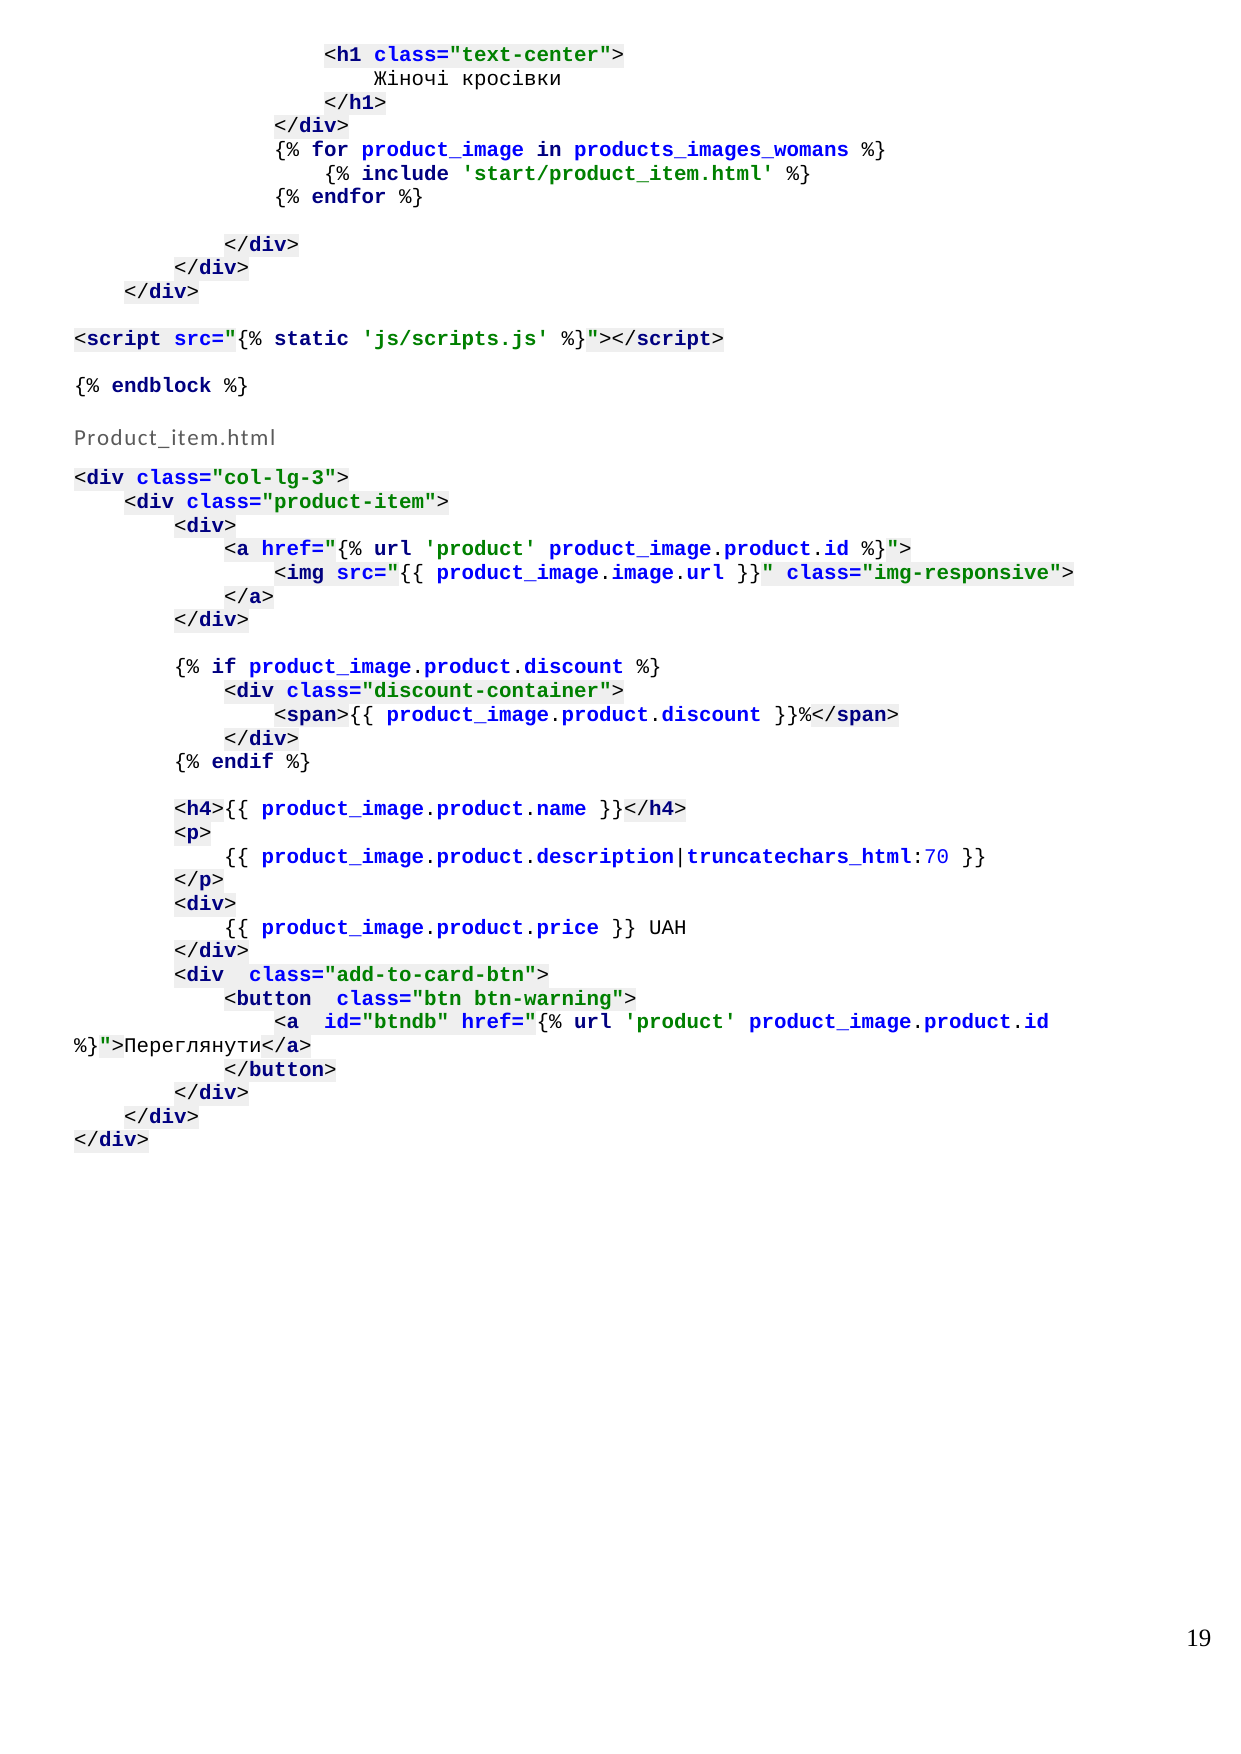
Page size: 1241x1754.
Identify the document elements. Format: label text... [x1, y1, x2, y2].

text <div class="col-lg-3"> <div class="product-item"> <div> <a href="{% url 'product' product_image.product.id %}"> <img src="{{ product_image.image.url }}" class="img-responsive"> </a> </div> {% if product_image.product.discount %} <div class="discount-container"> <span>{{ product_image.product.discount }}%</span> </div> {% endif %} <h4>{{ product_image.product.name }}</h4> <p> {{ product_image.product.description|truncatechars_html:70 }} </p> <div> {{ product_image.product.price }} UAH </div> <div class="add-to-card-btn"> <button class="btn btn-warning"> <a id="btndb" href="{% url 'product' product_image.product.id %}">Переглянути</a> </button> </div> </div> </div> [74, 467, 1211, 1153]
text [74, 44, 1211, 399]
subtitle Product_item.html [74, 423, 1211, 451]
